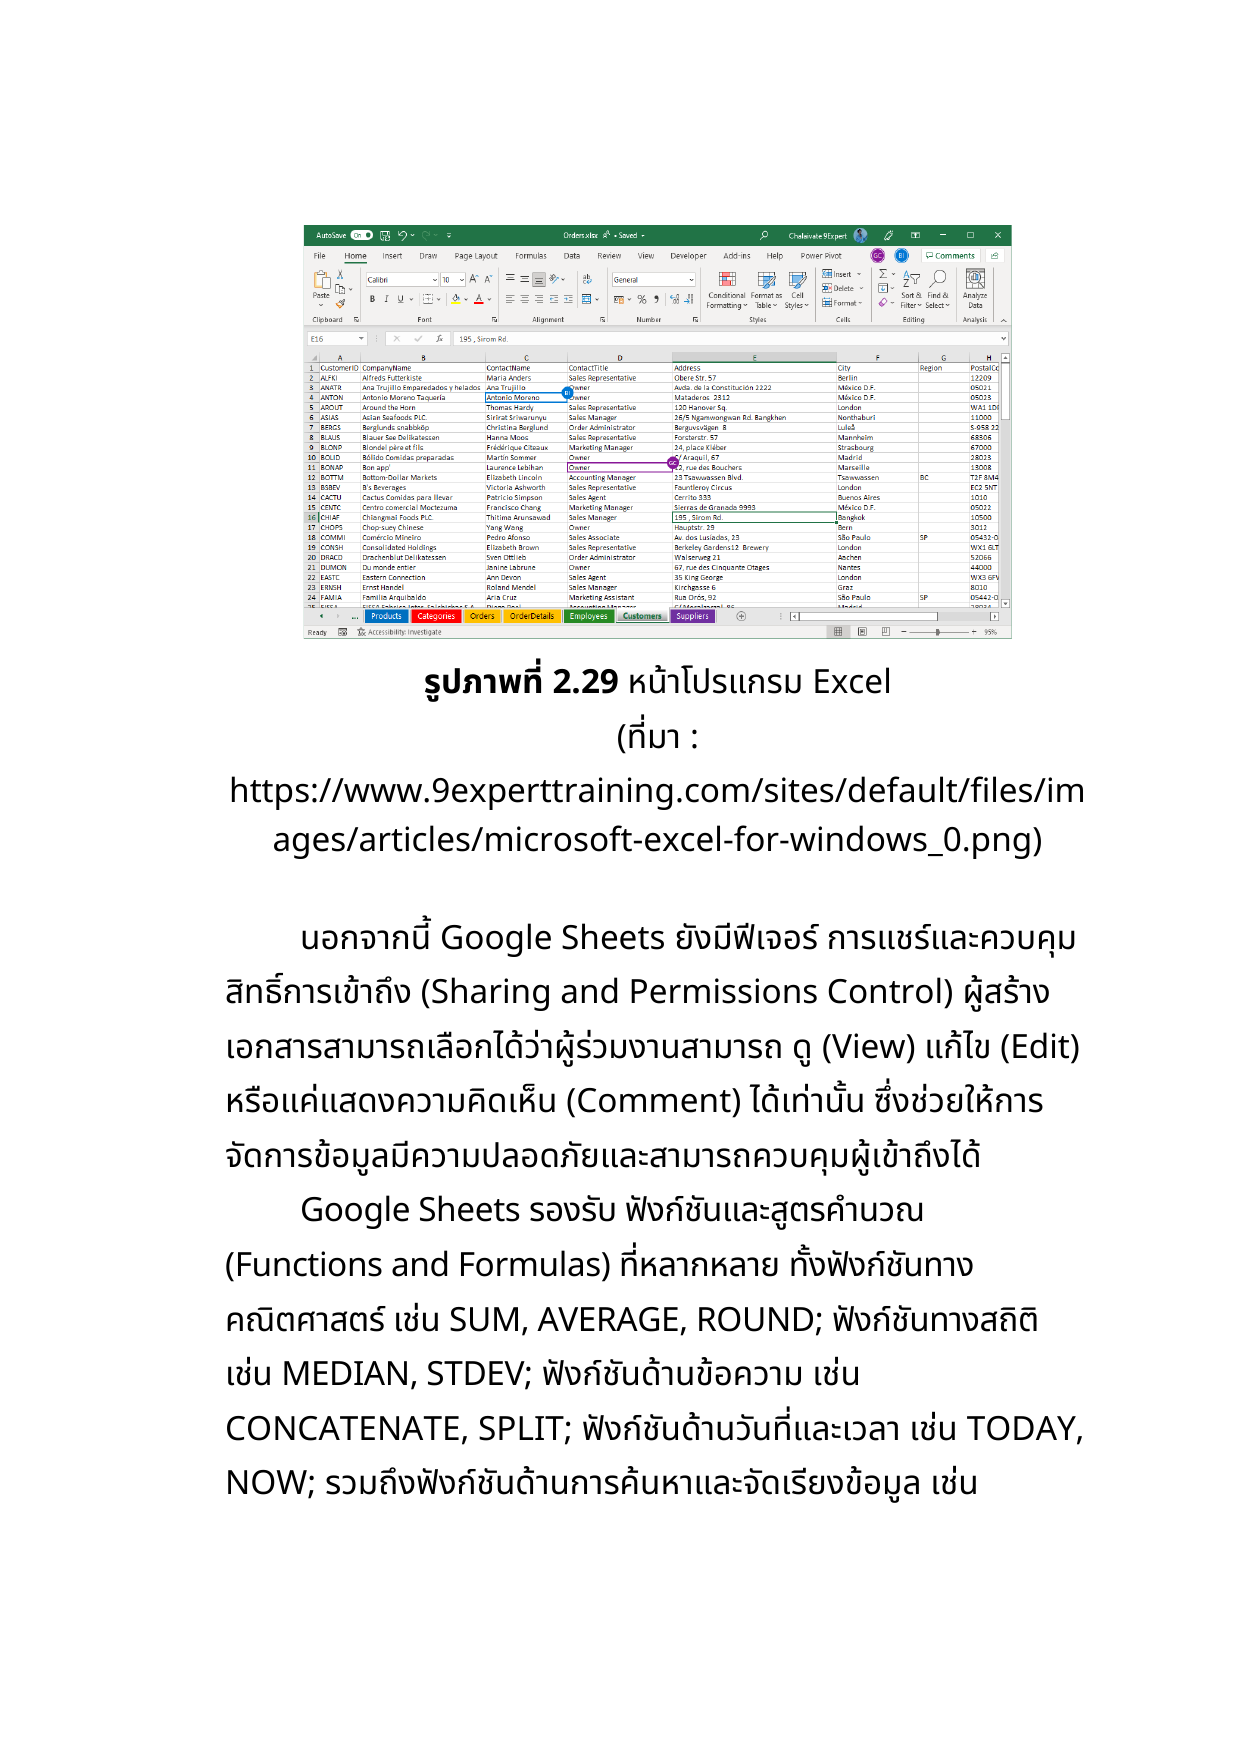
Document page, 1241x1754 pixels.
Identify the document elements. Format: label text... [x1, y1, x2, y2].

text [225, 1186, 1090, 1510]
text (ที่มา : https://www.9experttraining.com/sites/default/files/images/articles/microsoft-excel-for-windows_0.png) [225, 712, 1090, 861]
picture [303, 225, 1012, 639]
text รูปภาพที่ 2.29 หน้าโปรแกรม Excel [225, 658, 1090, 708]
text นอกจากนี้ Google Sheets ยังมีฟีเจอร์ การแชร์และควบคุมสิทธิ์การเข้าถึง (Sharing and Permissions Control) ผู้สร้างเอกสารสามารถเลือกได้ว่าผู้ร่วมงานสามารถ ดู (View) แก้ไข (Edit) หรือแค่แสดงความคิดเห็น (Comment) ได้เท่านั้น ซึ่งช่วยให้การจัดการข้อมูลมีความปลอดภัยและสามารถควบคุมผู้เข้าถึงได้ [225, 913, 1090, 1182]
